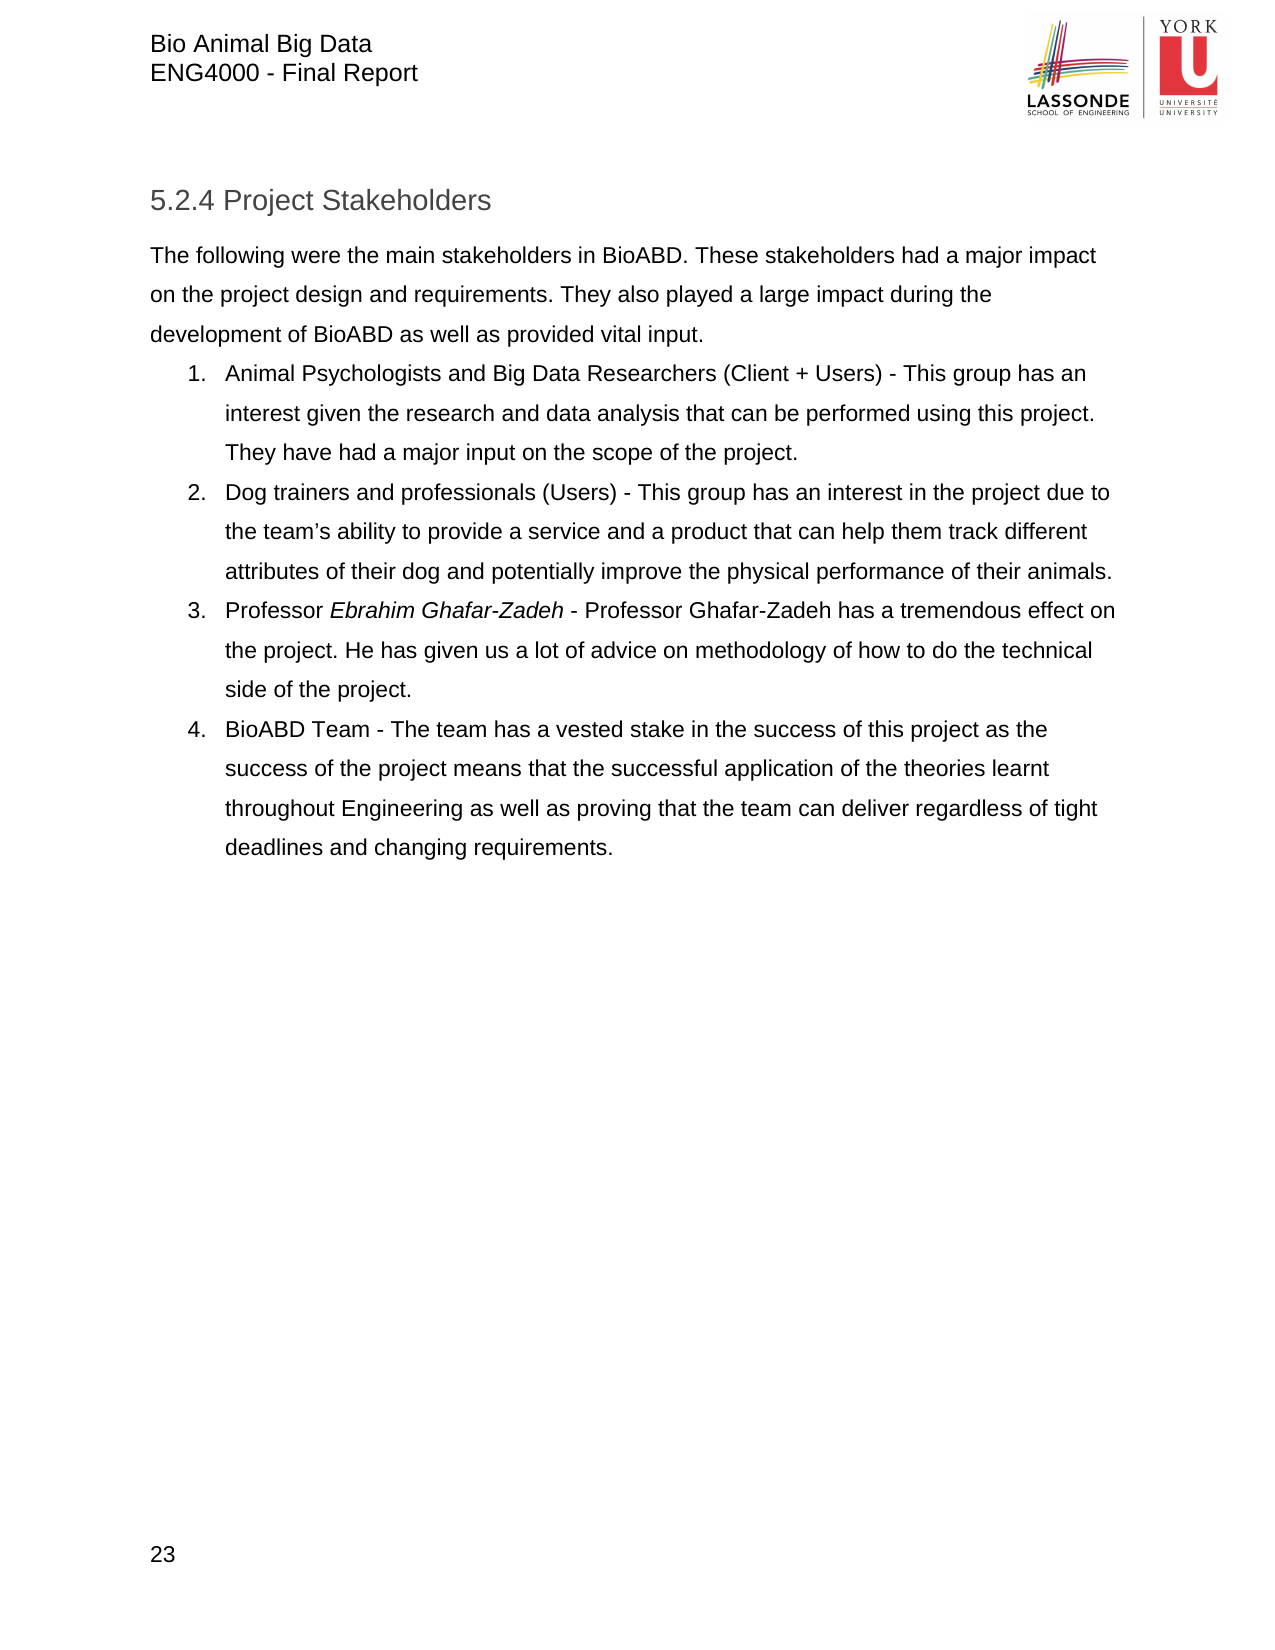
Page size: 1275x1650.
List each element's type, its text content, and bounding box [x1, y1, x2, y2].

list BioABD Team - The team has a vested stake in the success of this project as the success of the project means that the successful application of the theories learnt throughout Engineering as well as proving that the team can deliver regardless of tight deadlines and changing requirements. [187, 716, 1125, 861]
text The following were the main stakeholders in BioABD. These stakeholders had a major impact on the project design and requirements. They also played a large impact during the development of BioABD as well as provided vital input. [150, 242, 1125, 347]
list Professor Ebrahim Ghafar-Zadeh - Professor Ghafar-Zadeh has a tremendous effect on the project. He has given us a lot of advice on methodology of how to do the technical side of the project. [187, 597, 1125, 703]
list Dog trainers and professionals (Users) - This group has an interest in the project due to the team’s ability to provide a service and a product that can help them track different attributes of their dog and potentially improve the physical performance of their animals. [187, 479, 1125, 584]
subtitle 5.2.4 Project Stakeholders [150, 183, 1125, 217]
list Animal Psychologists and Big Data Researchers (Client + Users) - This group has an interest given the research and data analysis that can be performed using this project. They have had a major input on the scope of the project. [187, 360, 1125, 466]
picture [1025, 12, 1228, 122]
